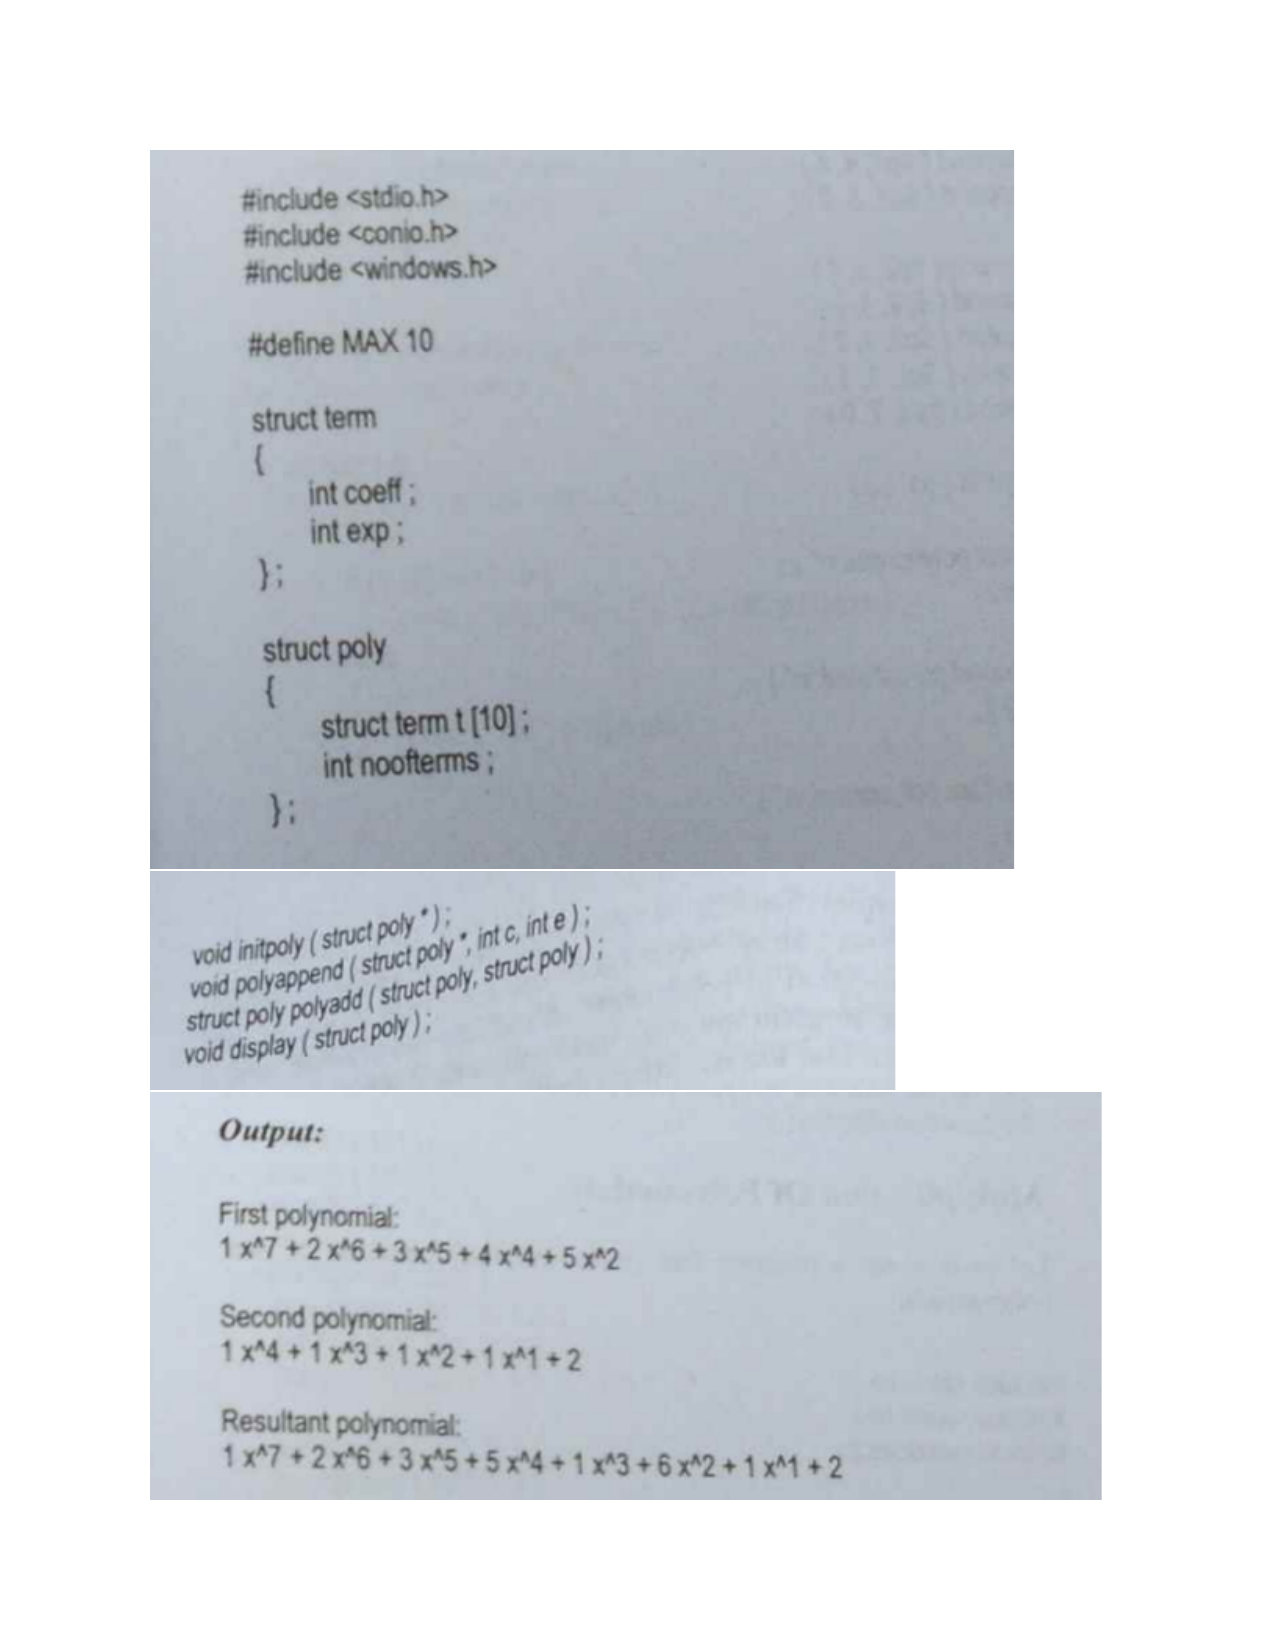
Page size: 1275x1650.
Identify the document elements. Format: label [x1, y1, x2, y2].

picture [150, 871, 896, 1090]
picture [150, 150, 1015, 869]
picture [150, 1092, 1102, 1500]
